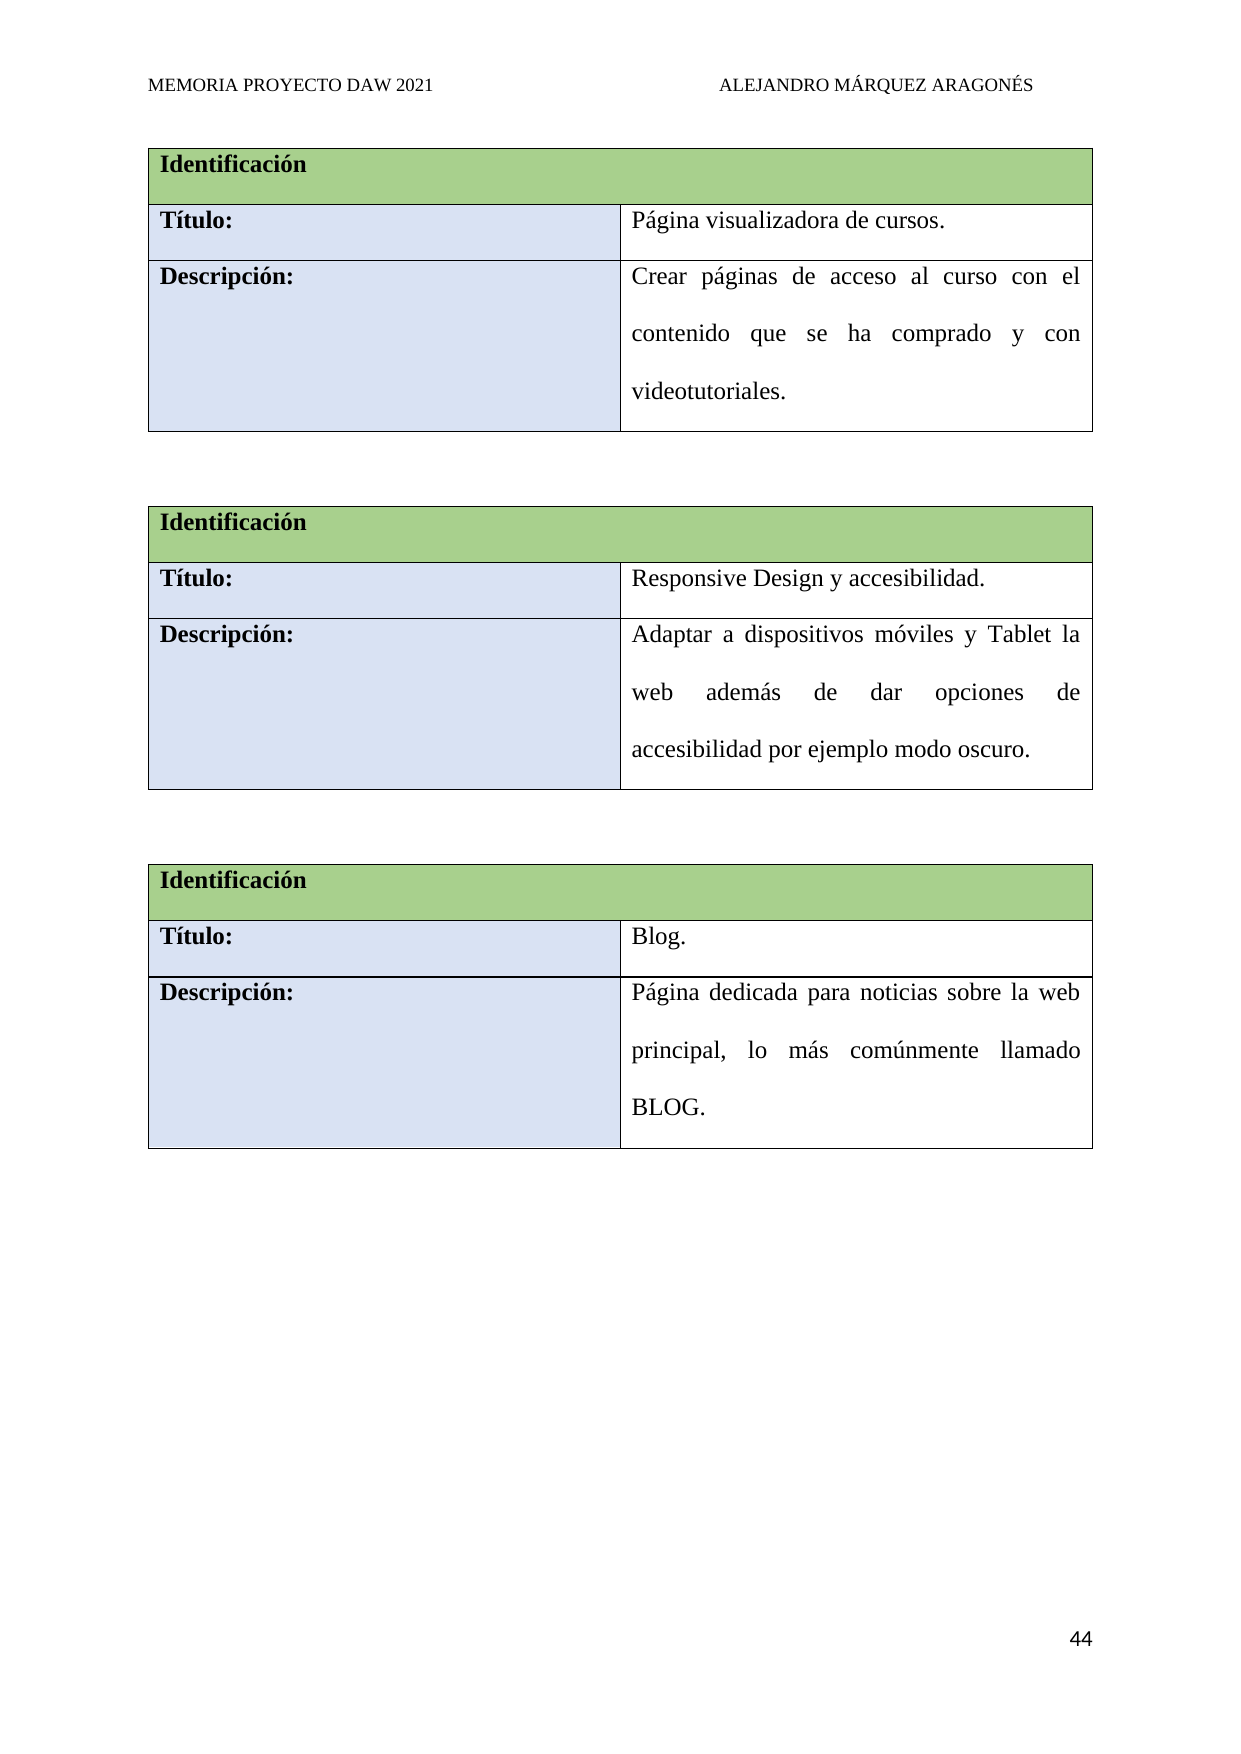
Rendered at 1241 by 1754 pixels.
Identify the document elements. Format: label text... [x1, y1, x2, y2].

table_cell Descripción: [149, 978, 620, 1147]
table_cell Página dedicada para noticias sobre la web principal, lo más comúnmente llamado BLOG. [621, 978, 1092, 1147]
table_header Identificación [149, 507, 1092, 562]
table_header Identificación [149, 149, 1092, 204]
table_cell Descripción: [149, 619, 620, 789]
table_cell Descripción: [149, 261, 620, 431]
table_cell Crear páginas de acceso al curso con el contenido que se ha comprado y con videotutoriales. [621, 261, 1092, 431]
table_header Identificación [149, 865, 1092, 920]
table_cell Responsive Design y accesibilidad. [621, 563, 1092, 618]
table_cell Título: [149, 563, 620, 618]
table_cell Título: [149, 205, 620, 260]
table_cell Título: [149, 921, 620, 976]
table_cell Blog. [621, 921, 1092, 976]
table_cell Página visualizadora de cursos. [621, 205, 1092, 260]
table_cell Adaptar a dispositivos móviles y Tablet la web además de dar opciones de accesibilidad por ejemplo modo oscuro. [621, 619, 1092, 789]
